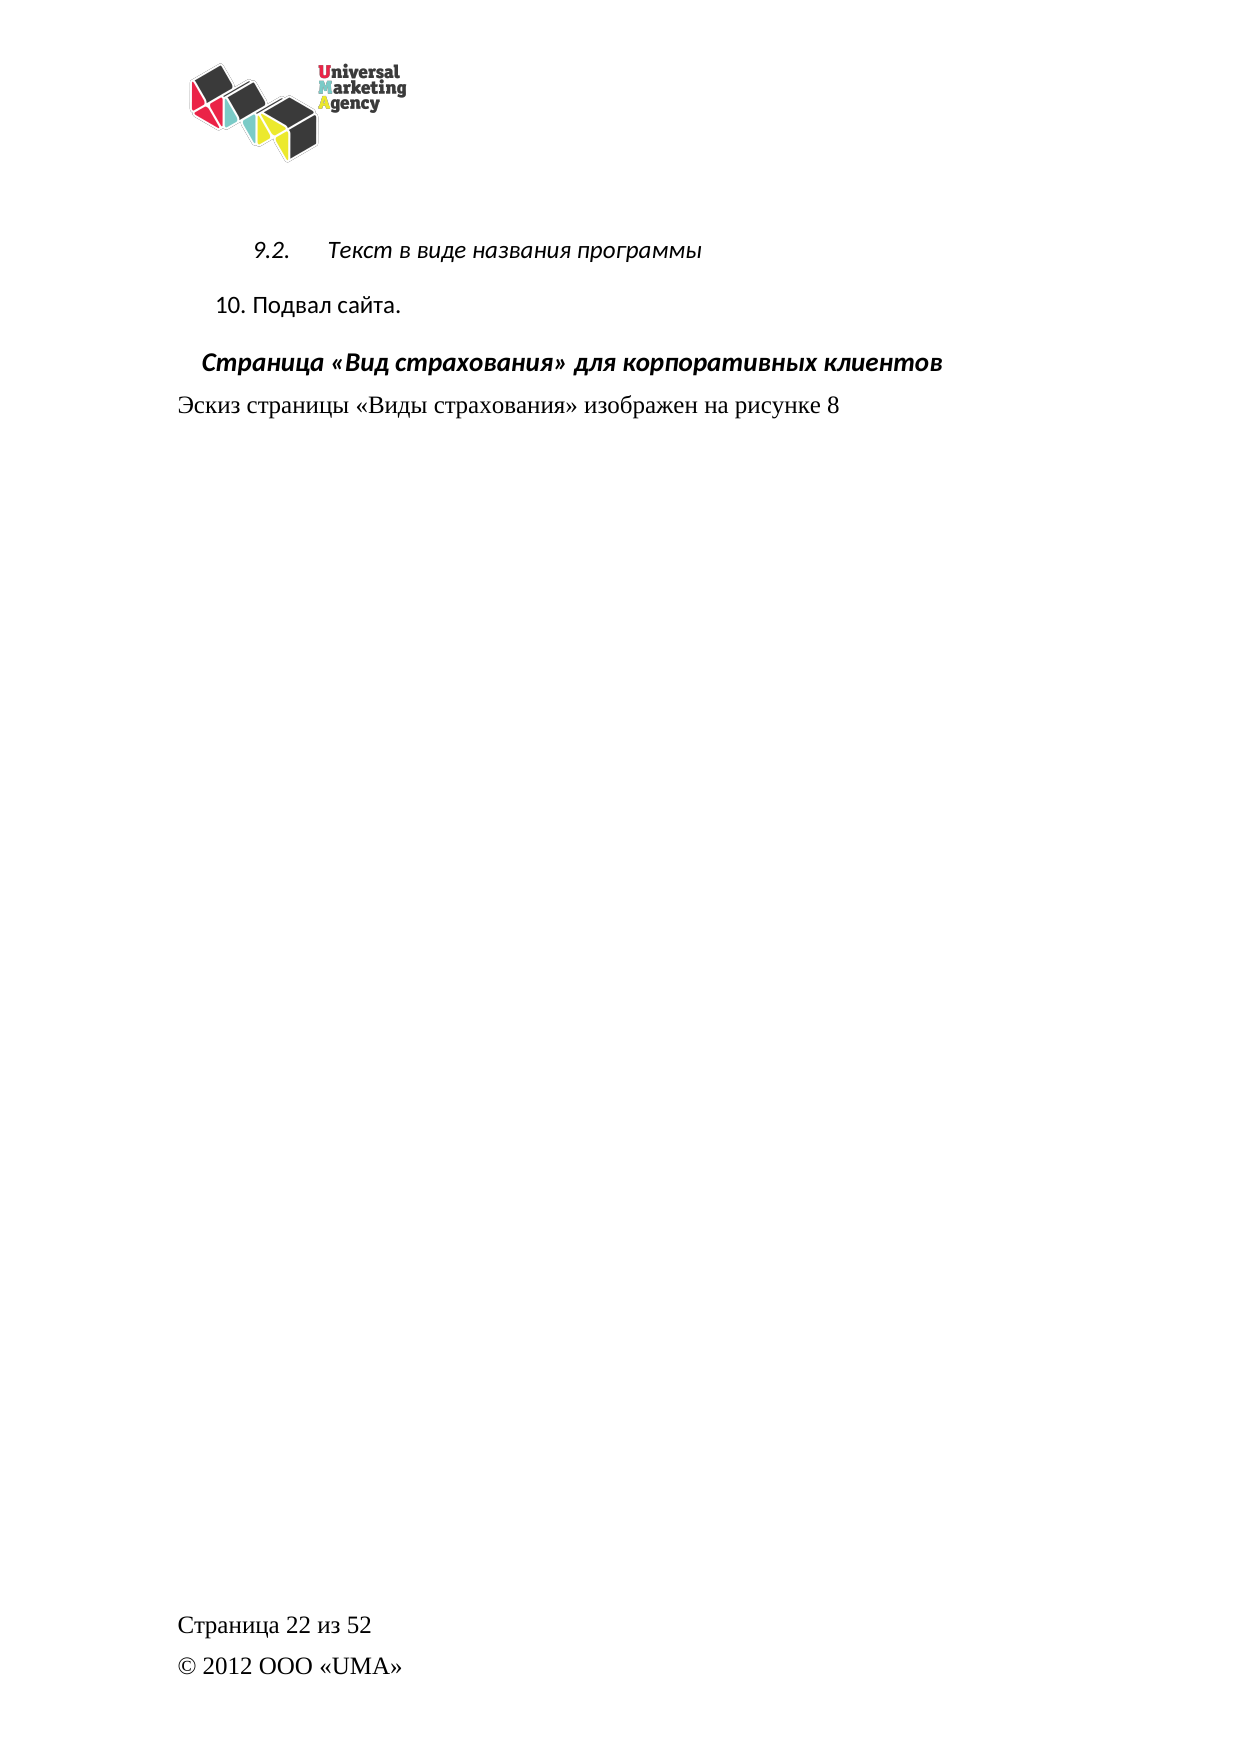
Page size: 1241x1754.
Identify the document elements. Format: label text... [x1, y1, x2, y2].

picture [177, 24, 415, 193]
text Эскиз страницы «Виды страхования» изображен на рисунке 8 [177, 390, 1152, 419]
list Подвал сайта. [215, 289, 1152, 320]
subtitle Страница «Вид страхования» для корпоративных клиентов [177, 345, 1152, 378]
text Текст в виде названия программы [252, 234, 1152, 264]
